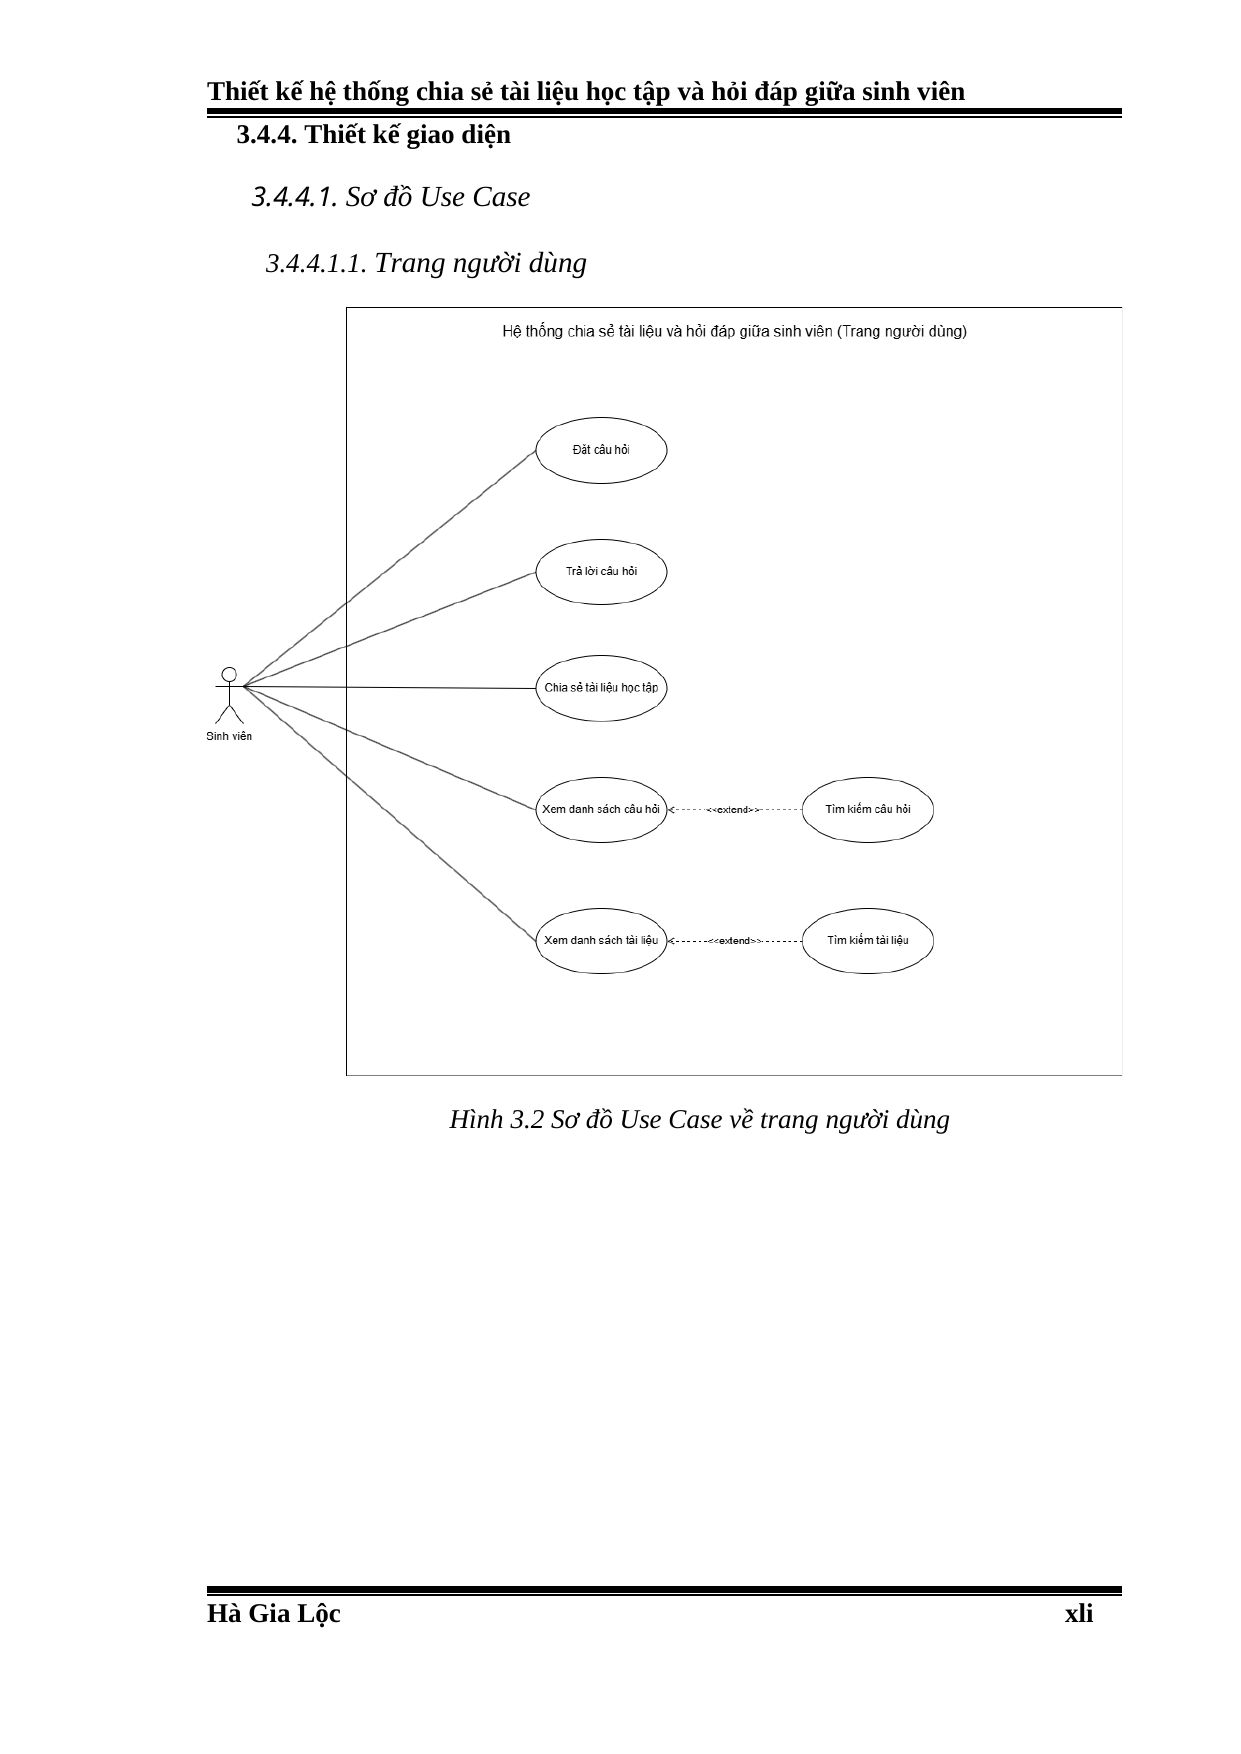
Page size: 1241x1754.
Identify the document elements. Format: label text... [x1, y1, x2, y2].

text Hình 3.2 Sơ đồ Use Case về trang người dùng [207, 1104, 1122, 1135]
subtitle Sơ đồ Use Case [222, 177, 1122, 214]
subtitle Thiết kế giao diện [222, 118, 1122, 149]
picture [206, 307, 1123, 1076]
subtitle Trang người dùng [207, 245, 1122, 279]
